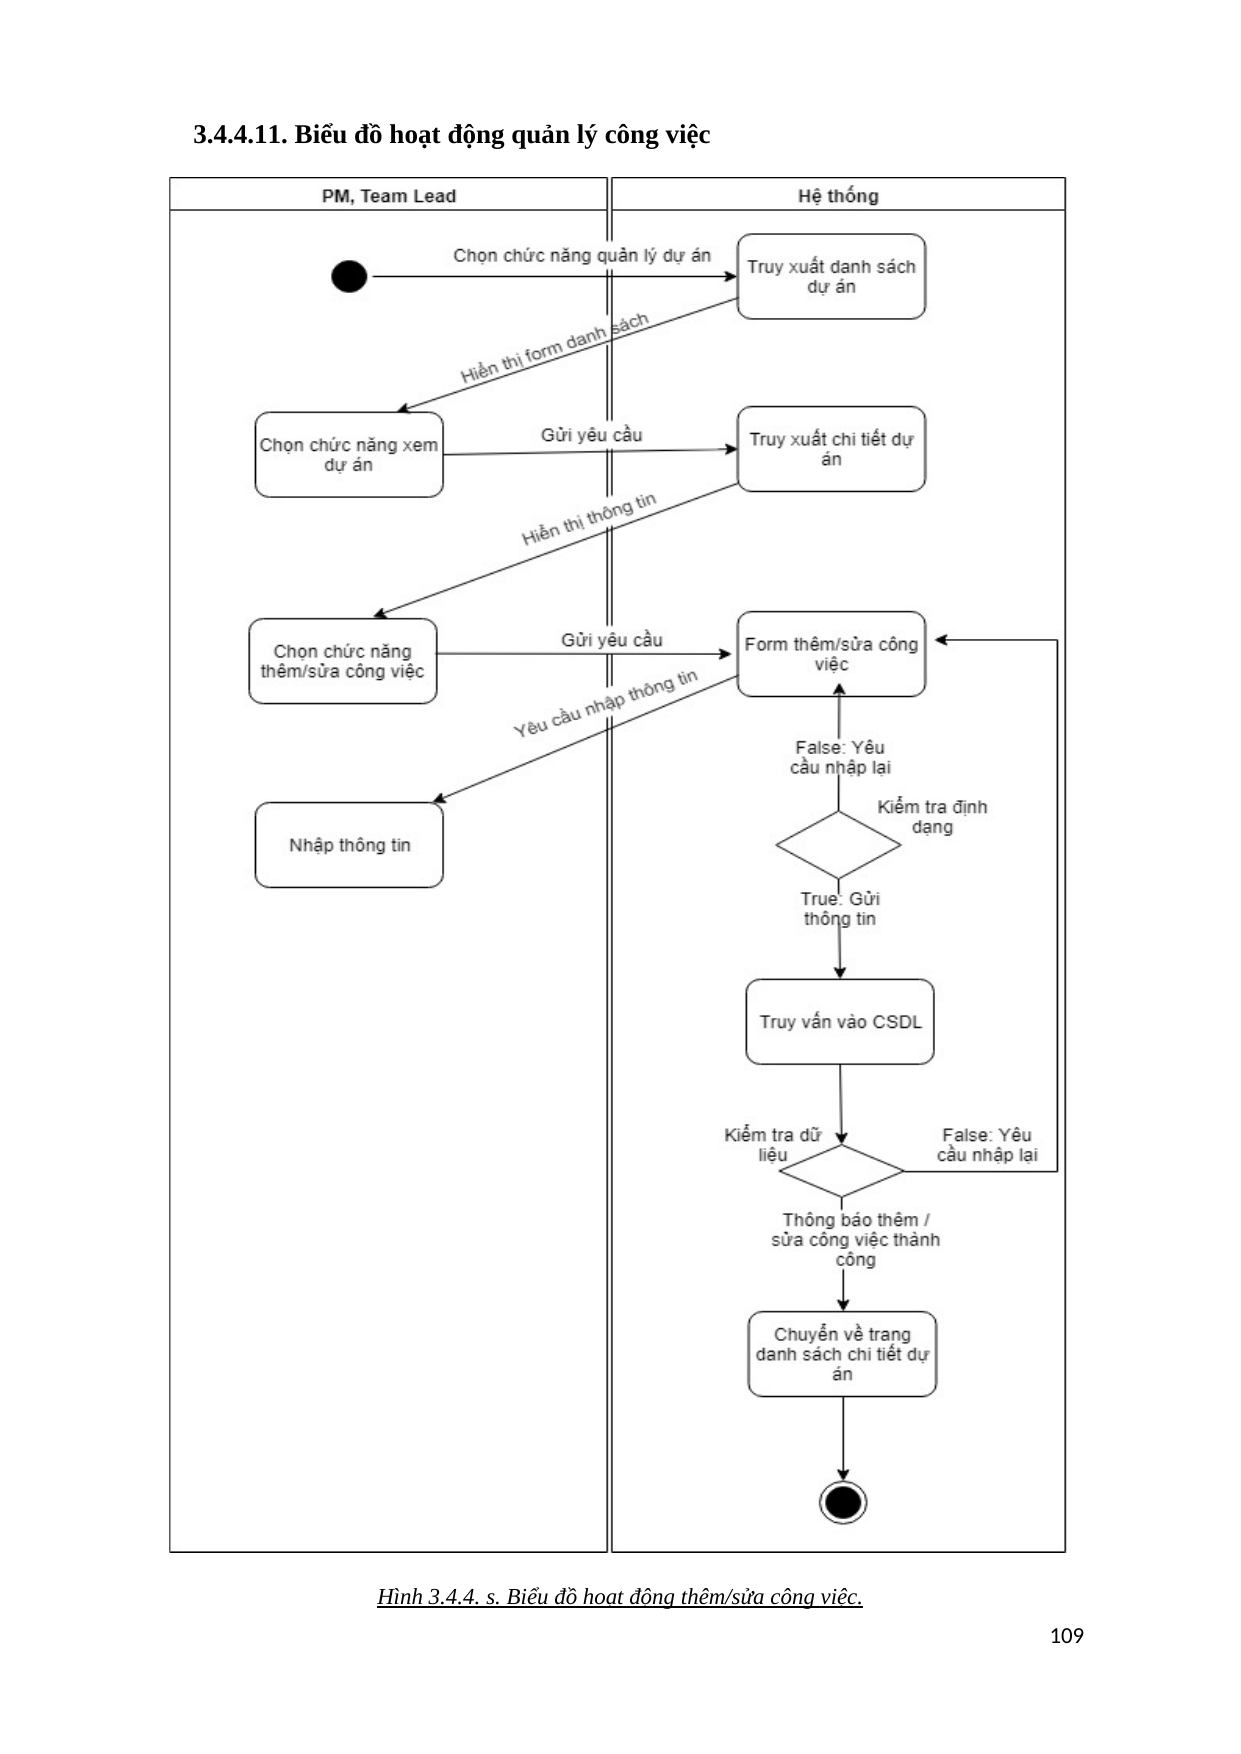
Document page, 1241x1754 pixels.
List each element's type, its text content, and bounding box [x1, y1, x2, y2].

text Hình 3.4.4. s. Biểu đồ hoạt động thêm/sửa công việc. [118, 1583, 1122, 1610]
subtitle 3.4.4.11. Biểu đồ hoạt động quản lý công việc [118, 118, 1122, 149]
picture [169, 177, 1071, 1553]
